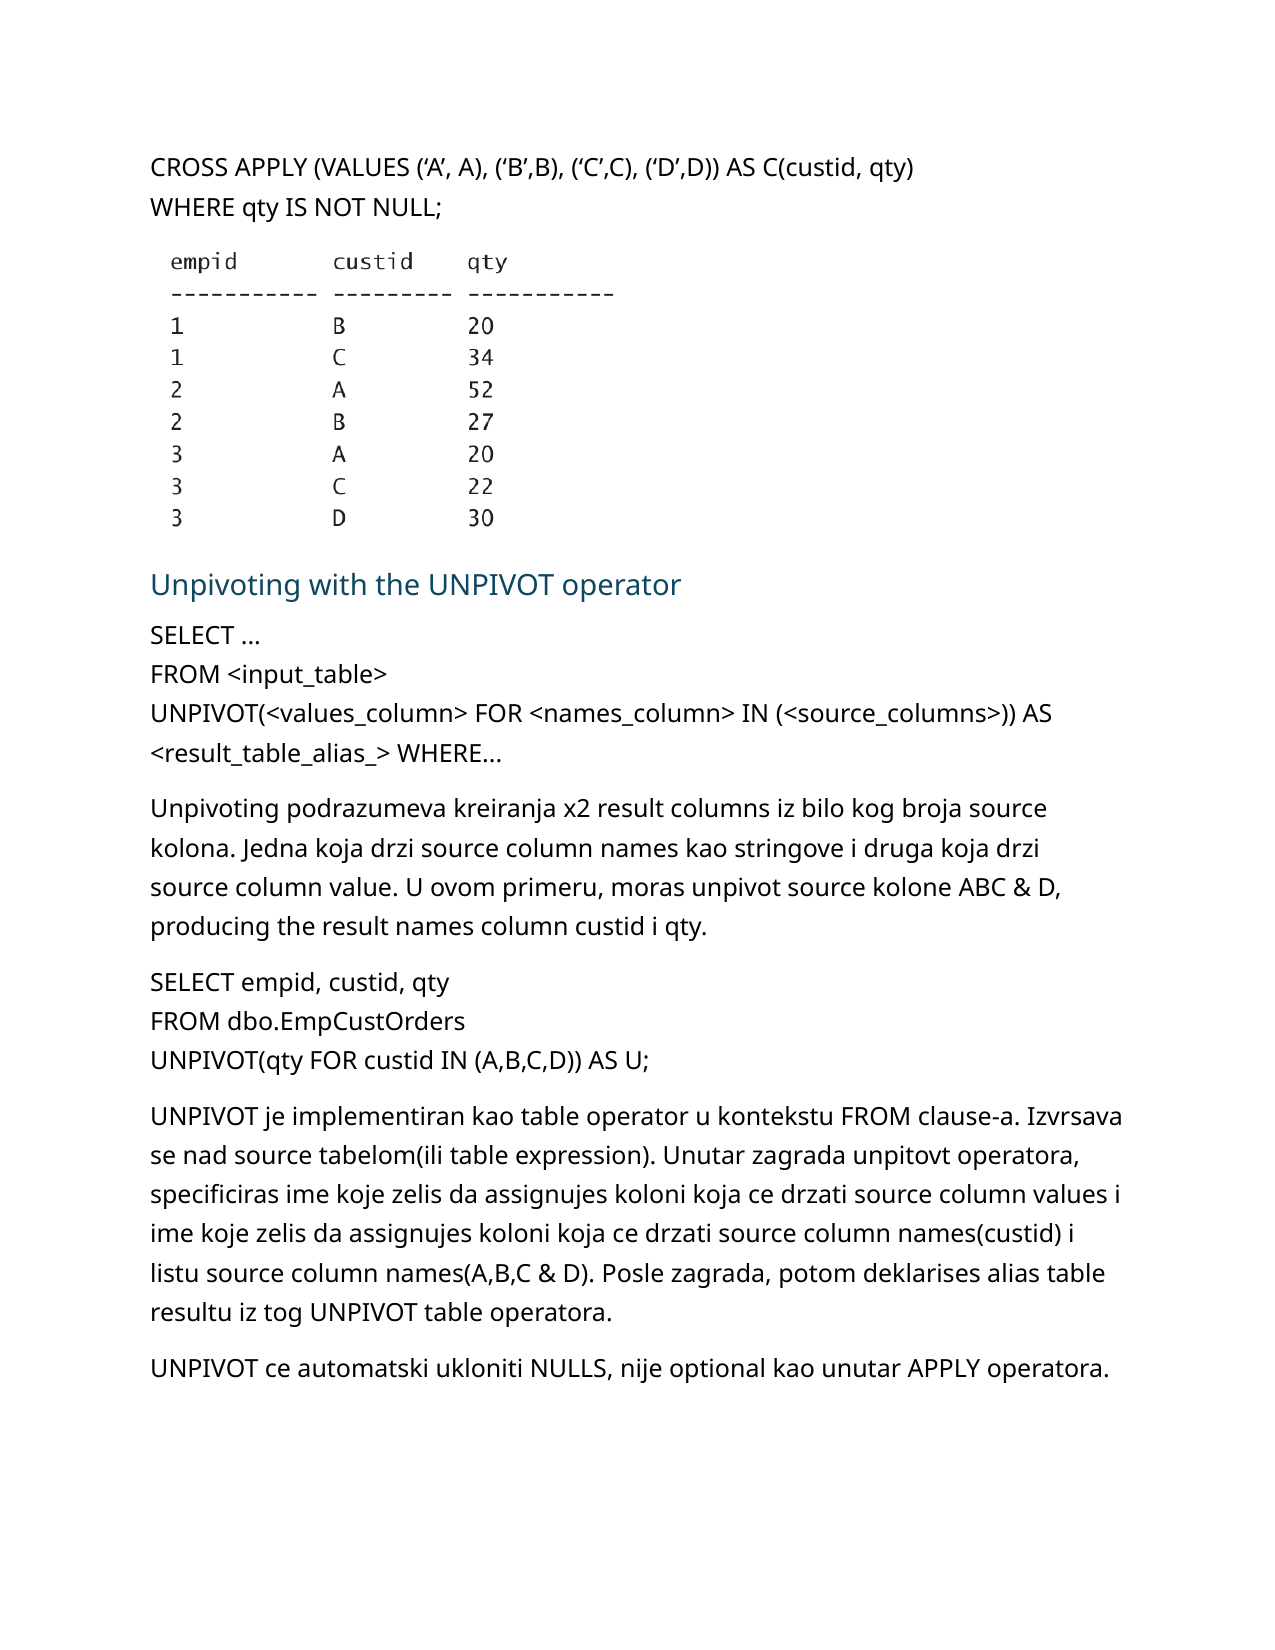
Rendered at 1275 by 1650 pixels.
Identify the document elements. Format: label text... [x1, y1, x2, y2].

subtitle Unpivoting with the UNPIVOT operator [150, 564, 1125, 603]
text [150, 150, 1125, 223]
text Unpivoting podrazumeva kreiranja x2 result columns iz bilo kog broja source kolona. Jedna koja drzi source column names kao stringove i druga koja drzi source column value. U ovom primeru, moras unpivot source kolone ABC & D, producing the result names column custid i qty. [150, 791, 1125, 943]
text UNPIVOT je implementiran kao table operator u kontekstu FROM clause-a. Izvrsava se nad source tabelom(ili table expression). Unutar zagrada unpitovt operatora, specificiras ime koje zelis da assignujes koloni koja ce drzati source column values i ime koje zelis da assignujes koloni koja ce drzati source column names(custid) i listu source column names(A,B,C & D). Posle zagrada, potom deklarises alias table resultu iz tog UNPIVOT table operatora. [150, 1099, 1125, 1328]
text SELECT ... FROM <input_table> UNPIVOT(<values_column> FOR <names_column> IN (<source_columns>)) AS <result_table_alias_> WHERE... [150, 618, 1125, 769]
picture [150, 245, 617, 542]
text UNPIVOT ce automatski ukloniti NULLS, nije optional kao unutar APPLY operatora. [150, 1350, 1125, 1384]
text SELECT empid, custid, qty FROM dbo.EmpCustOrders UNPIVOT(qty FOR custid IN (A,B,C,D)) AS U; [150, 964, 1125, 1077]
